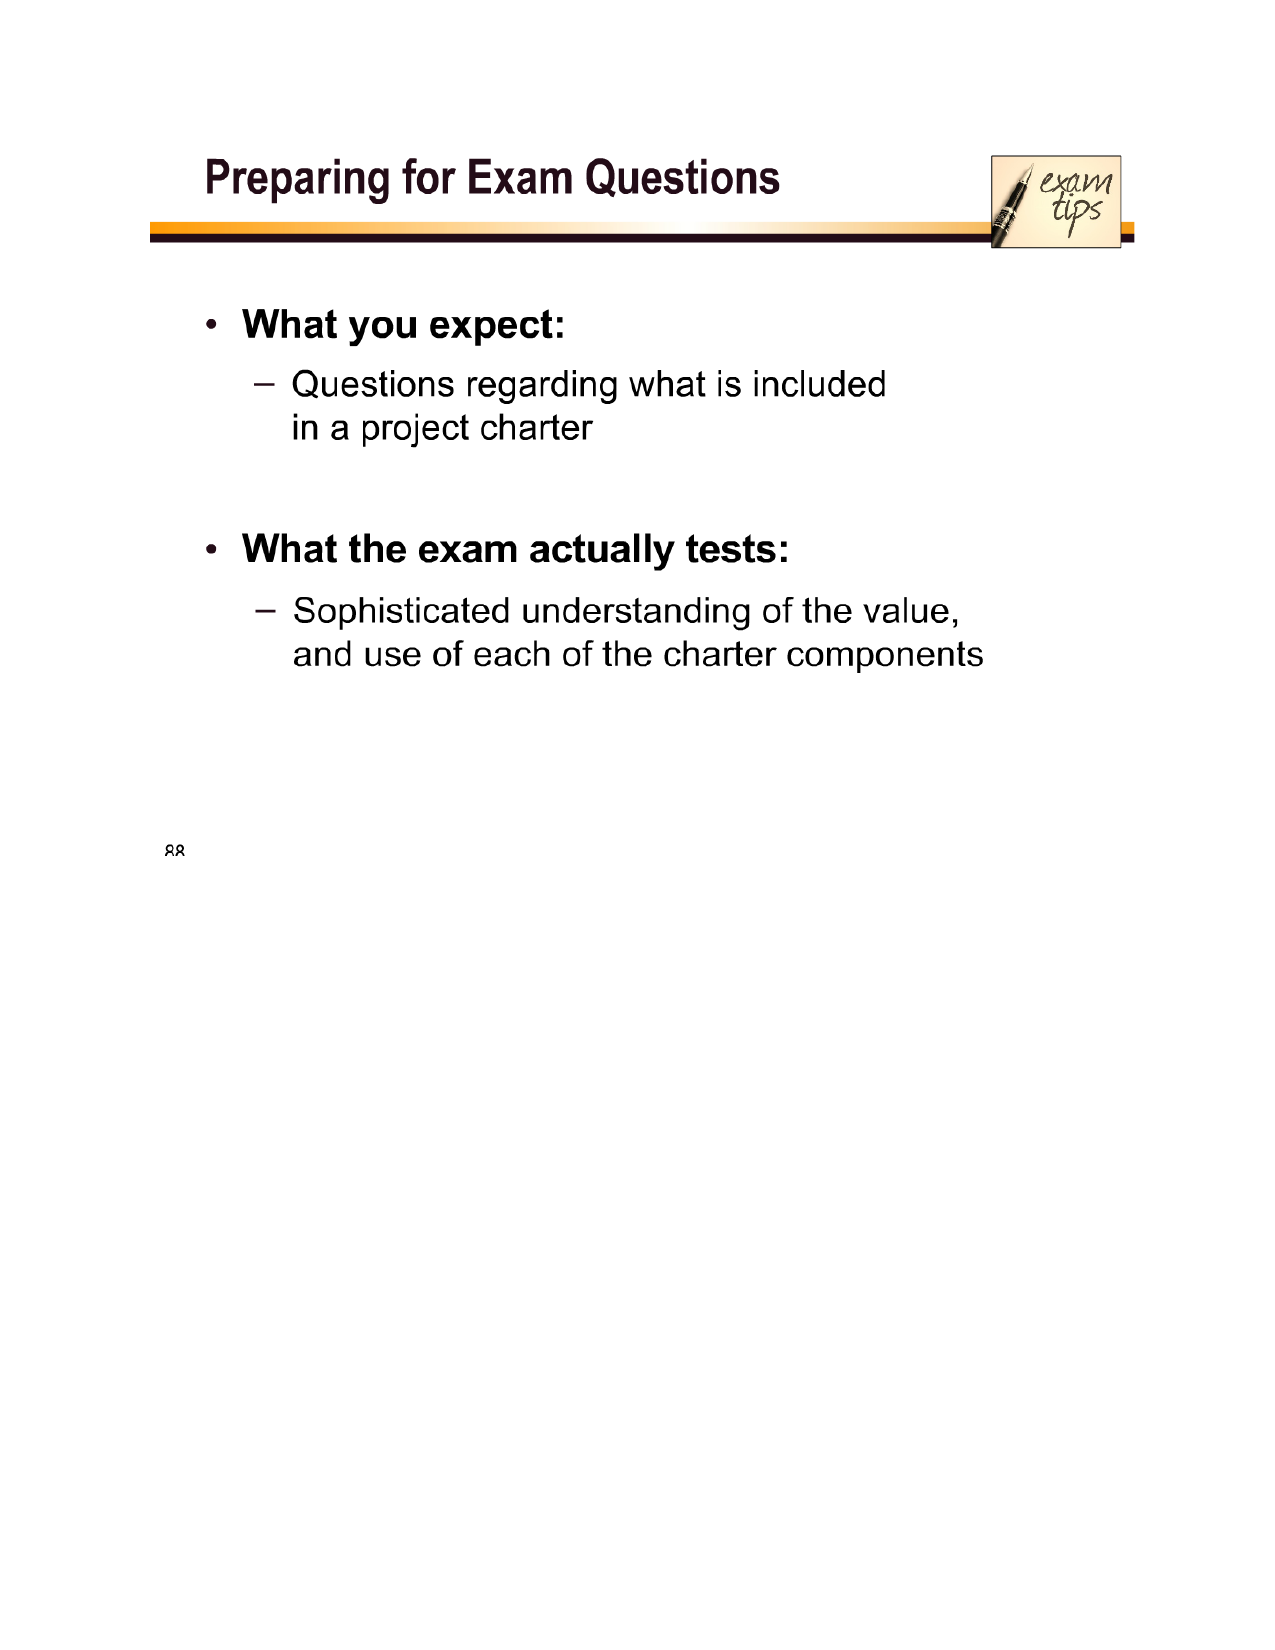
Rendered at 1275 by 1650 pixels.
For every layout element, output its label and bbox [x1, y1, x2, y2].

picture [150, 118, 1135, 856]
